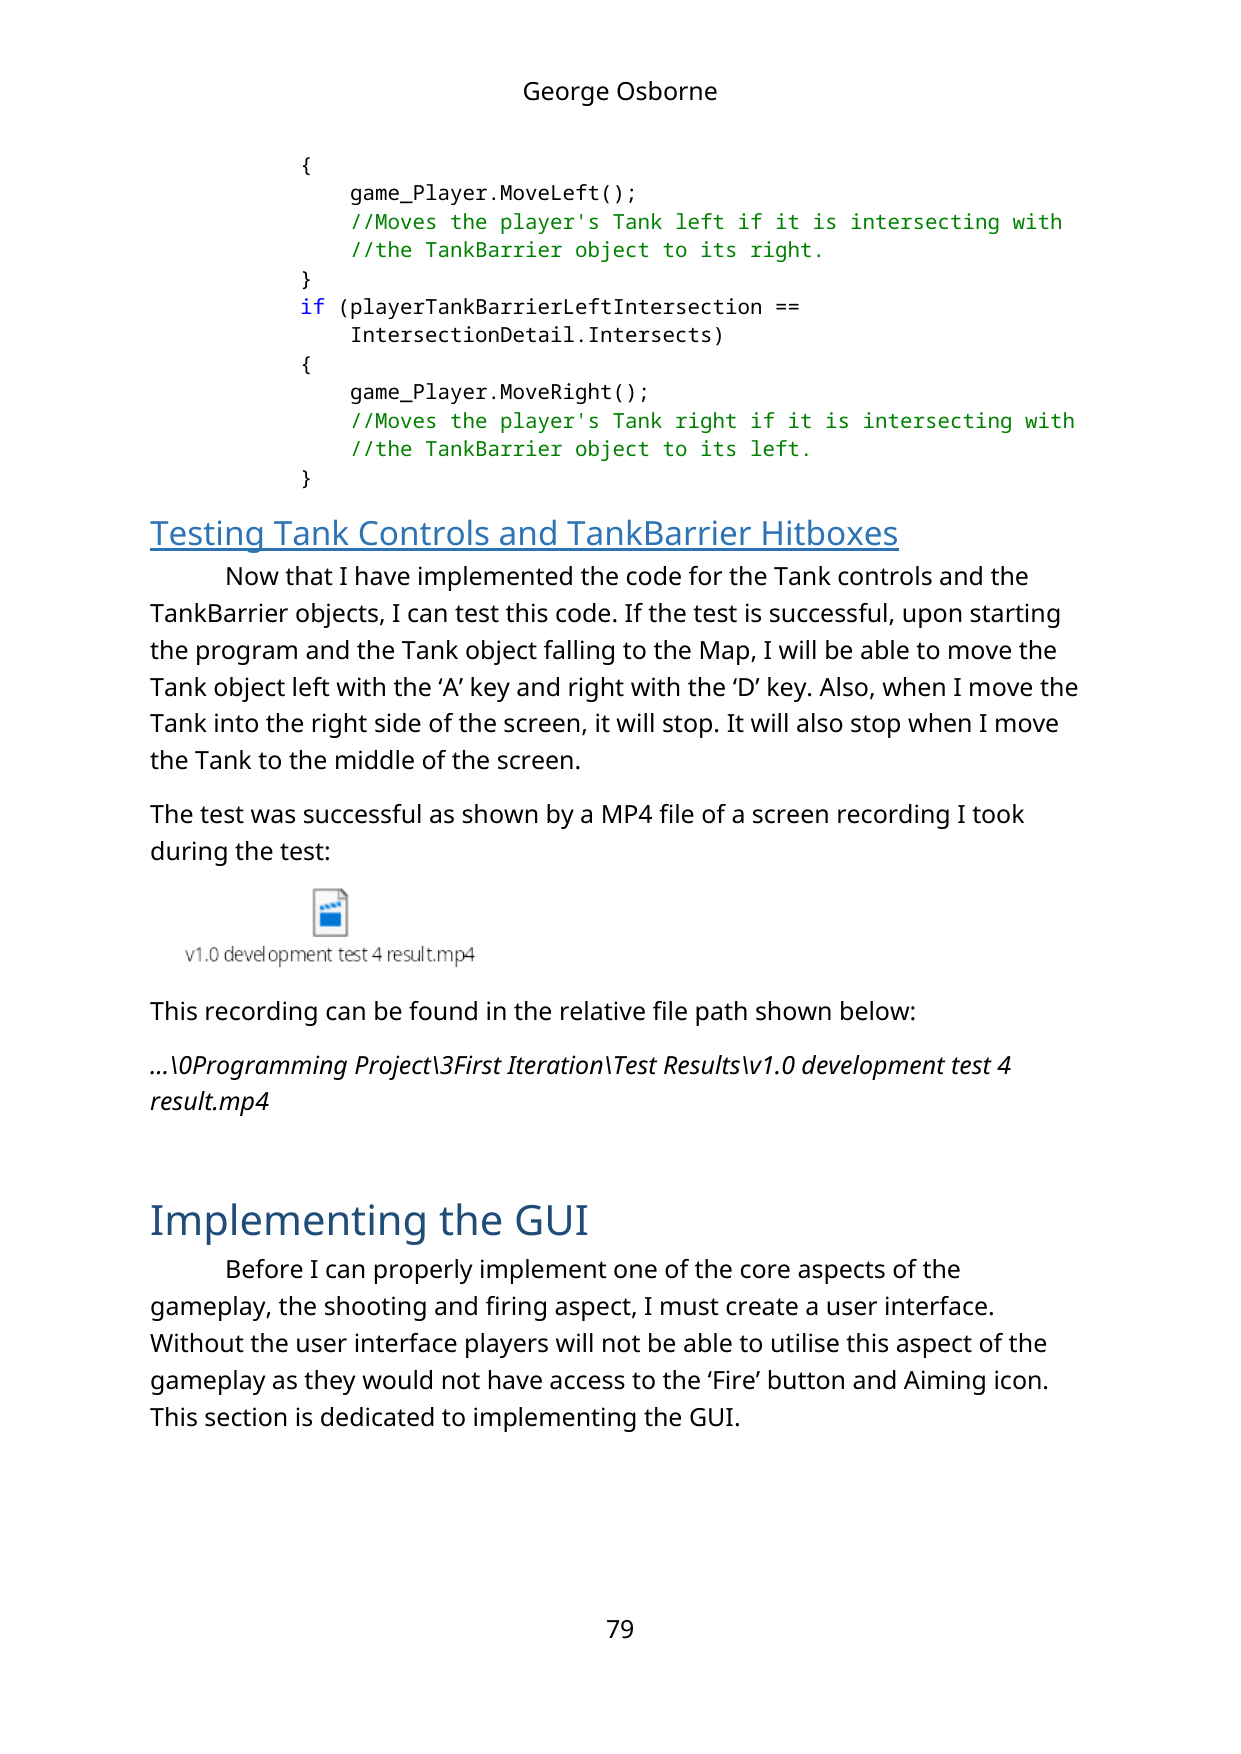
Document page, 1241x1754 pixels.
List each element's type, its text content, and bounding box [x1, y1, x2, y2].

subtitle Testing Tank Controls and TankBarrier Hitboxes [150, 510, 1090, 556]
text …\0Programming Project\3First Iteration\Test Results\v1.0 development test 4 result.mp4 [150, 1047, 1090, 1118]
text if (playerTankBarrierLeftIntersection == [150, 292, 1090, 321]
subtitle Implementing the GUI [150, 1191, 1090, 1248]
text } [150, 264, 1090, 292]
text This recording can be found in the relative file path shown below: [150, 994, 1090, 1028]
text The test was successful as shown by a MP4 file of a screen recording I took during the test: [150, 796, 1090, 867]
text Now that I have implemented the code for the Tank controls and the TankBarrier objects, I can test this code. If the test is successful, upon starting the program and the Tank object falling to the Map, I will be able to move the Tank object left with the ‘A’ key and right with the ‘D’ key. Also, when I move the Tank into the right side of the screen, it will stop. It will also stop when I move the Tank to the middle of the screen. [150, 559, 1090, 777]
text //the TankBarrier object to its left. [150, 434, 1090, 463]
text //Moves the player's Tank right if it is intersecting with [150, 406, 1090, 434]
text } [150, 463, 1090, 491]
text Before I can properly implement one of the core aspects of the gameplay, the shooting and firing aspect, I must create a user interface. Without the user interface players will not be able to utilise this aspect of the gameplay as they would not have access to the ‘Fire’ button and Aiming icon. This section is dedicated to implementing the GUI. [150, 1252, 1090, 1433]
text { [150, 150, 1090, 178]
text //Moves the player's Tank left if it is intersecting with [150, 207, 1090, 235]
text { [150, 349, 1090, 377]
text //the TankBarrier object to its right. [150, 235, 1090, 264]
text game_Player.MoveLeft(); [150, 178, 1090, 207]
text IntersectionDetail.Intersects) [150, 321, 1090, 349]
text game_Player.MoveRight(); [150, 377, 1090, 406]
